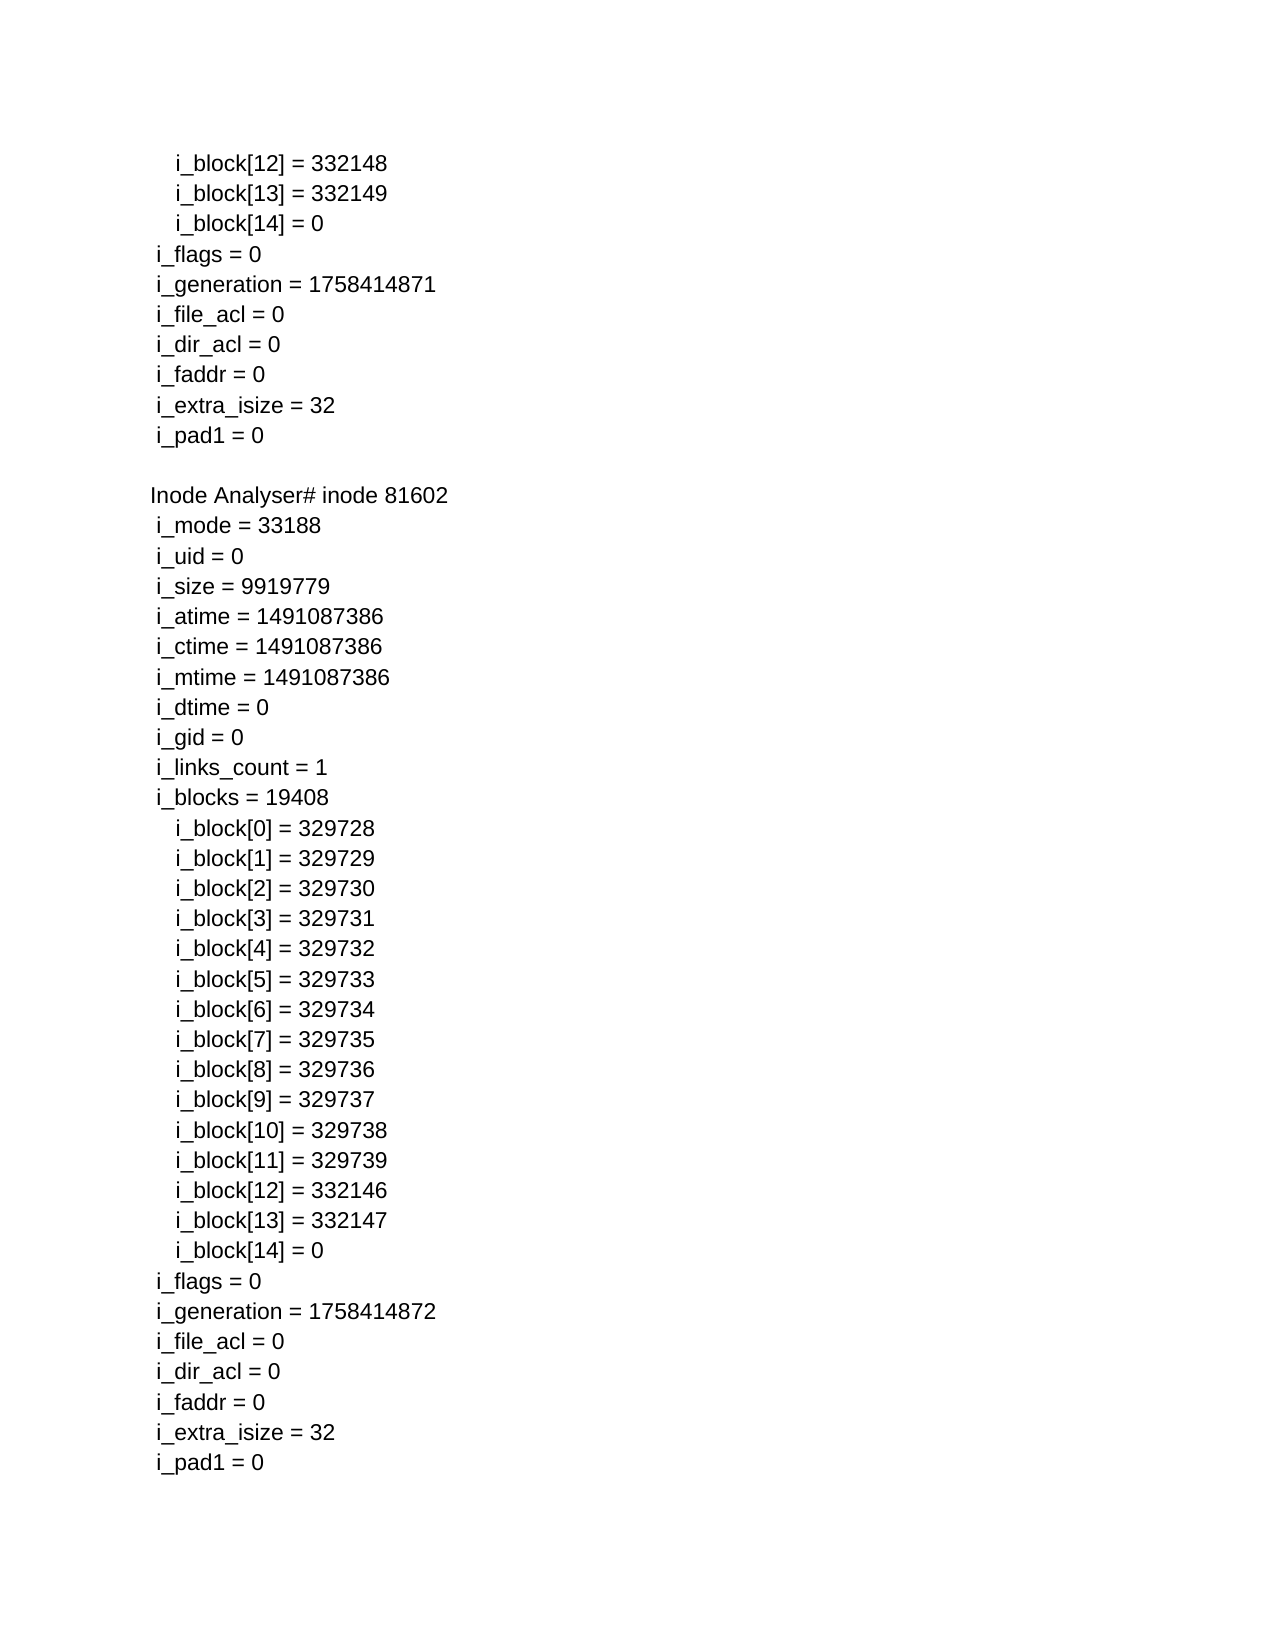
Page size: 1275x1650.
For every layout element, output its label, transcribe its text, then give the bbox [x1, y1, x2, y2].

text i_block[1] = 329729 [150, 845, 1125, 871]
text i_links_count = 1 [150, 754, 1125, 781]
text i_extra_isize = 32 [150, 1419, 1125, 1445]
text i_block[12] = 332148 [150, 150, 1125, 176]
text i_block[10] = 329738 [150, 1117, 1125, 1143]
text i_uid = 0 [150, 543, 1125, 569]
text i_faddr = 0 [150, 361, 1125, 388]
text i_generation = 1758414872 [150, 1298, 1125, 1324]
text i_pad1 = 0 [150, 1449, 1125, 1475]
text i_ctime = 1491087386 [150, 633, 1125, 660]
text i_gid = 0 [150, 724, 1125, 750]
text i_block[12] = 332146 [150, 1177, 1125, 1203]
text i_file_acl = 0 [150, 301, 1125, 327]
text i_blocks = 19408 [150, 784, 1125, 811]
text i_block[4] = 329732 [150, 935, 1125, 962]
text i_dir_acl = 0 [150, 1358, 1125, 1385]
text i_mtime = 1491087386 [150, 663, 1125, 690]
text i_block[3] = 329731 [150, 905, 1125, 932]
text i_size = 9919779 [150, 573, 1125, 599]
text i_file_acl = 0 [150, 1328, 1125, 1354]
text i_dtime = 0 [150, 694, 1125, 720]
text i_pad1 = 0 [150, 422, 1125, 448]
text i_faddr = 0 [150, 1388, 1125, 1415]
text i_block[5] = 329733 [150, 966, 1125, 992]
text i_generation = 1758414871 [150, 271, 1125, 297]
text i_block[0] = 329728 [150, 814, 1125, 841]
text Inode Analyser# inode 81602 [150, 482, 1125, 509]
text i_block[14] = 0 [150, 210, 1125, 237]
text i_flags = 0 [150, 1268, 1125, 1294]
text i_block[2] = 329730 [150, 875, 1125, 901]
text i_block[7] = 329735 [150, 1026, 1125, 1052]
text i_block[13] = 332149 [150, 180, 1125, 207]
text i_block[8] = 329736 [150, 1056, 1125, 1083]
text i_mode = 33188 [150, 512, 1125, 539]
text i_dir_acl = 0 [150, 331, 1125, 358]
text i_flags = 0 [150, 241, 1125, 267]
text i_block[6] = 329734 [150, 996, 1125, 1022]
text i_extra_isize = 32 [150, 392, 1125, 418]
text i_block[11] = 329739 [150, 1147, 1125, 1173]
text i_block[13] = 332147 [150, 1207, 1125, 1234]
text i_atime = 1491087386 [150, 603, 1125, 629]
text i_block[14] = 0 [150, 1237, 1125, 1264]
text i_block[9] = 329737 [150, 1086, 1125, 1113]
